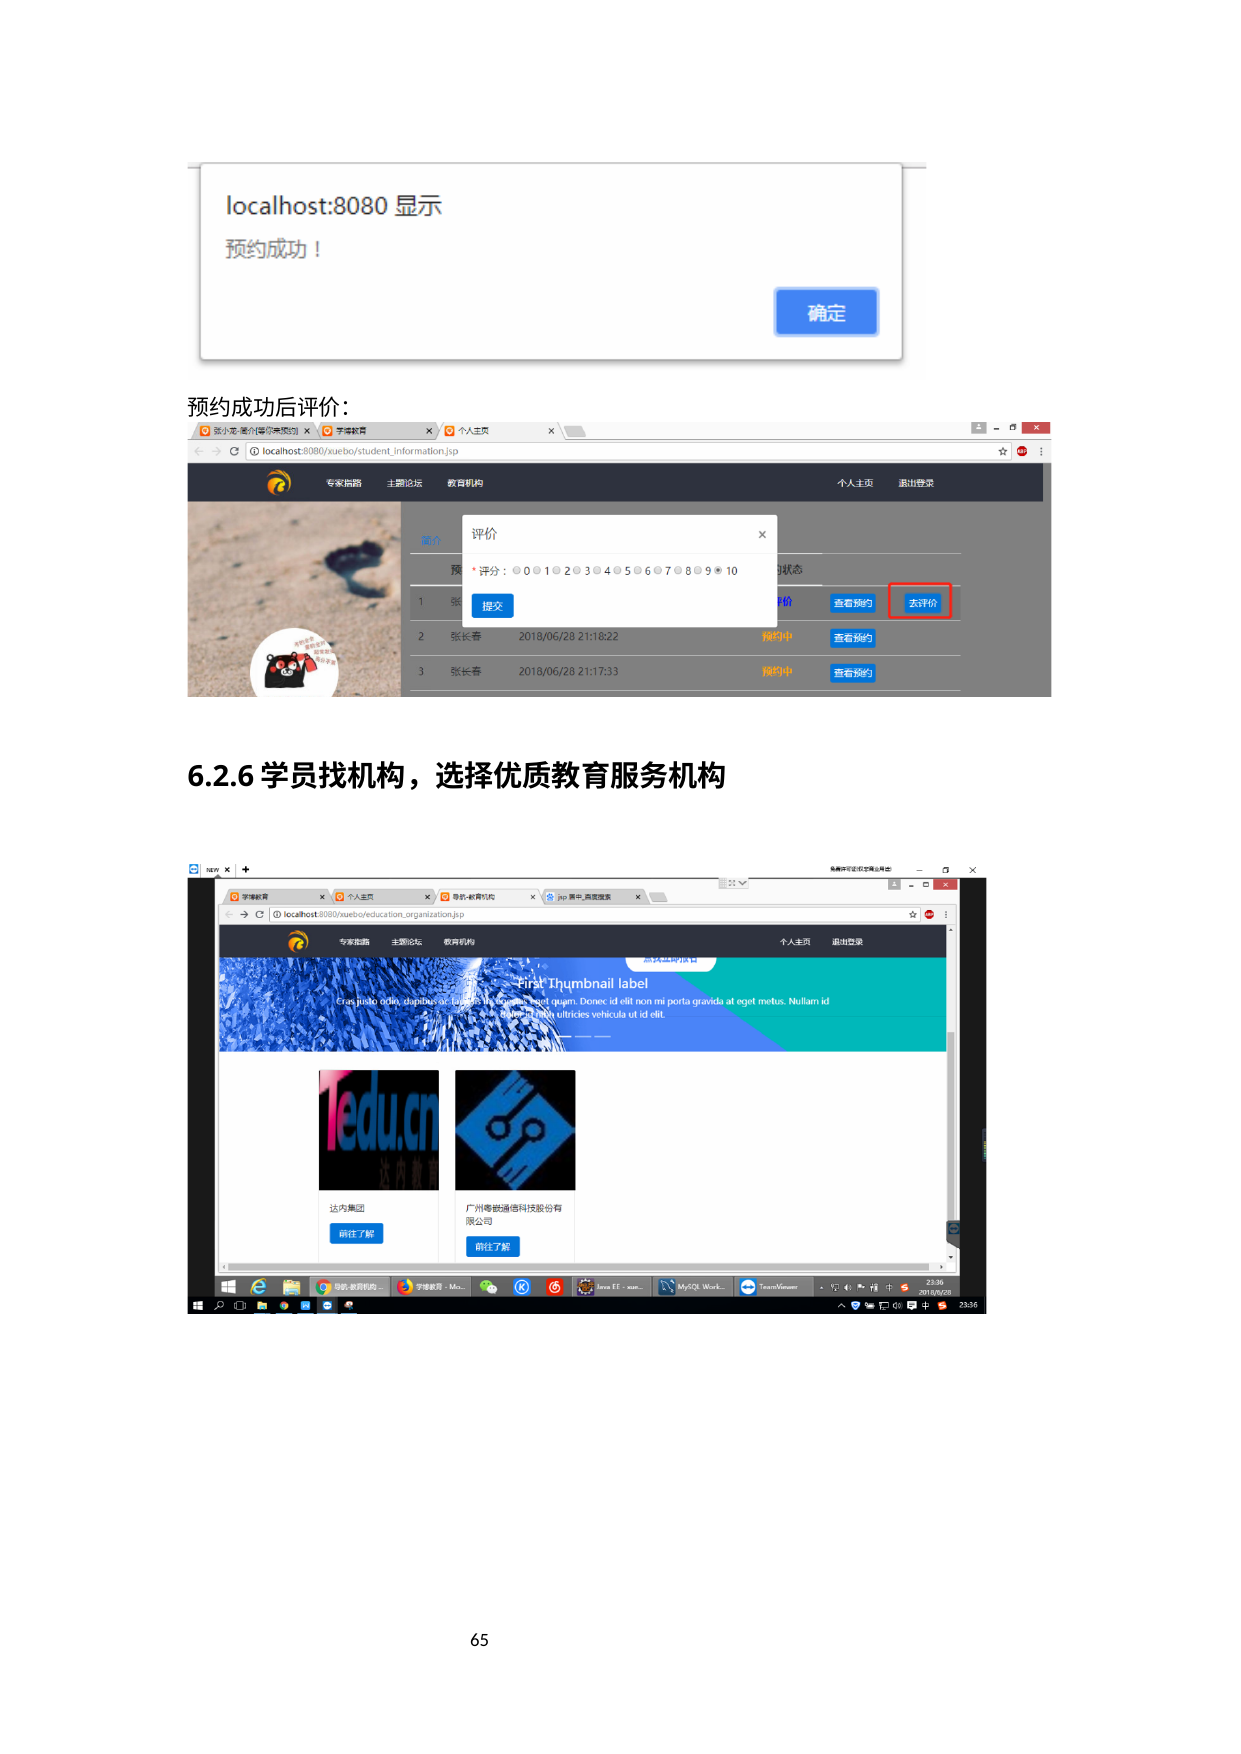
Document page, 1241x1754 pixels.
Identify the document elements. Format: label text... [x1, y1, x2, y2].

picture [187, 422, 1052, 697]
text 预约成功后评价： [187, 389, 1053, 422]
picture [187, 864, 987, 1314]
picture [187, 162, 927, 380]
subtitle 6.2.6学员找机构，选择优质教育服务机构 [187, 742, 1053, 807]
